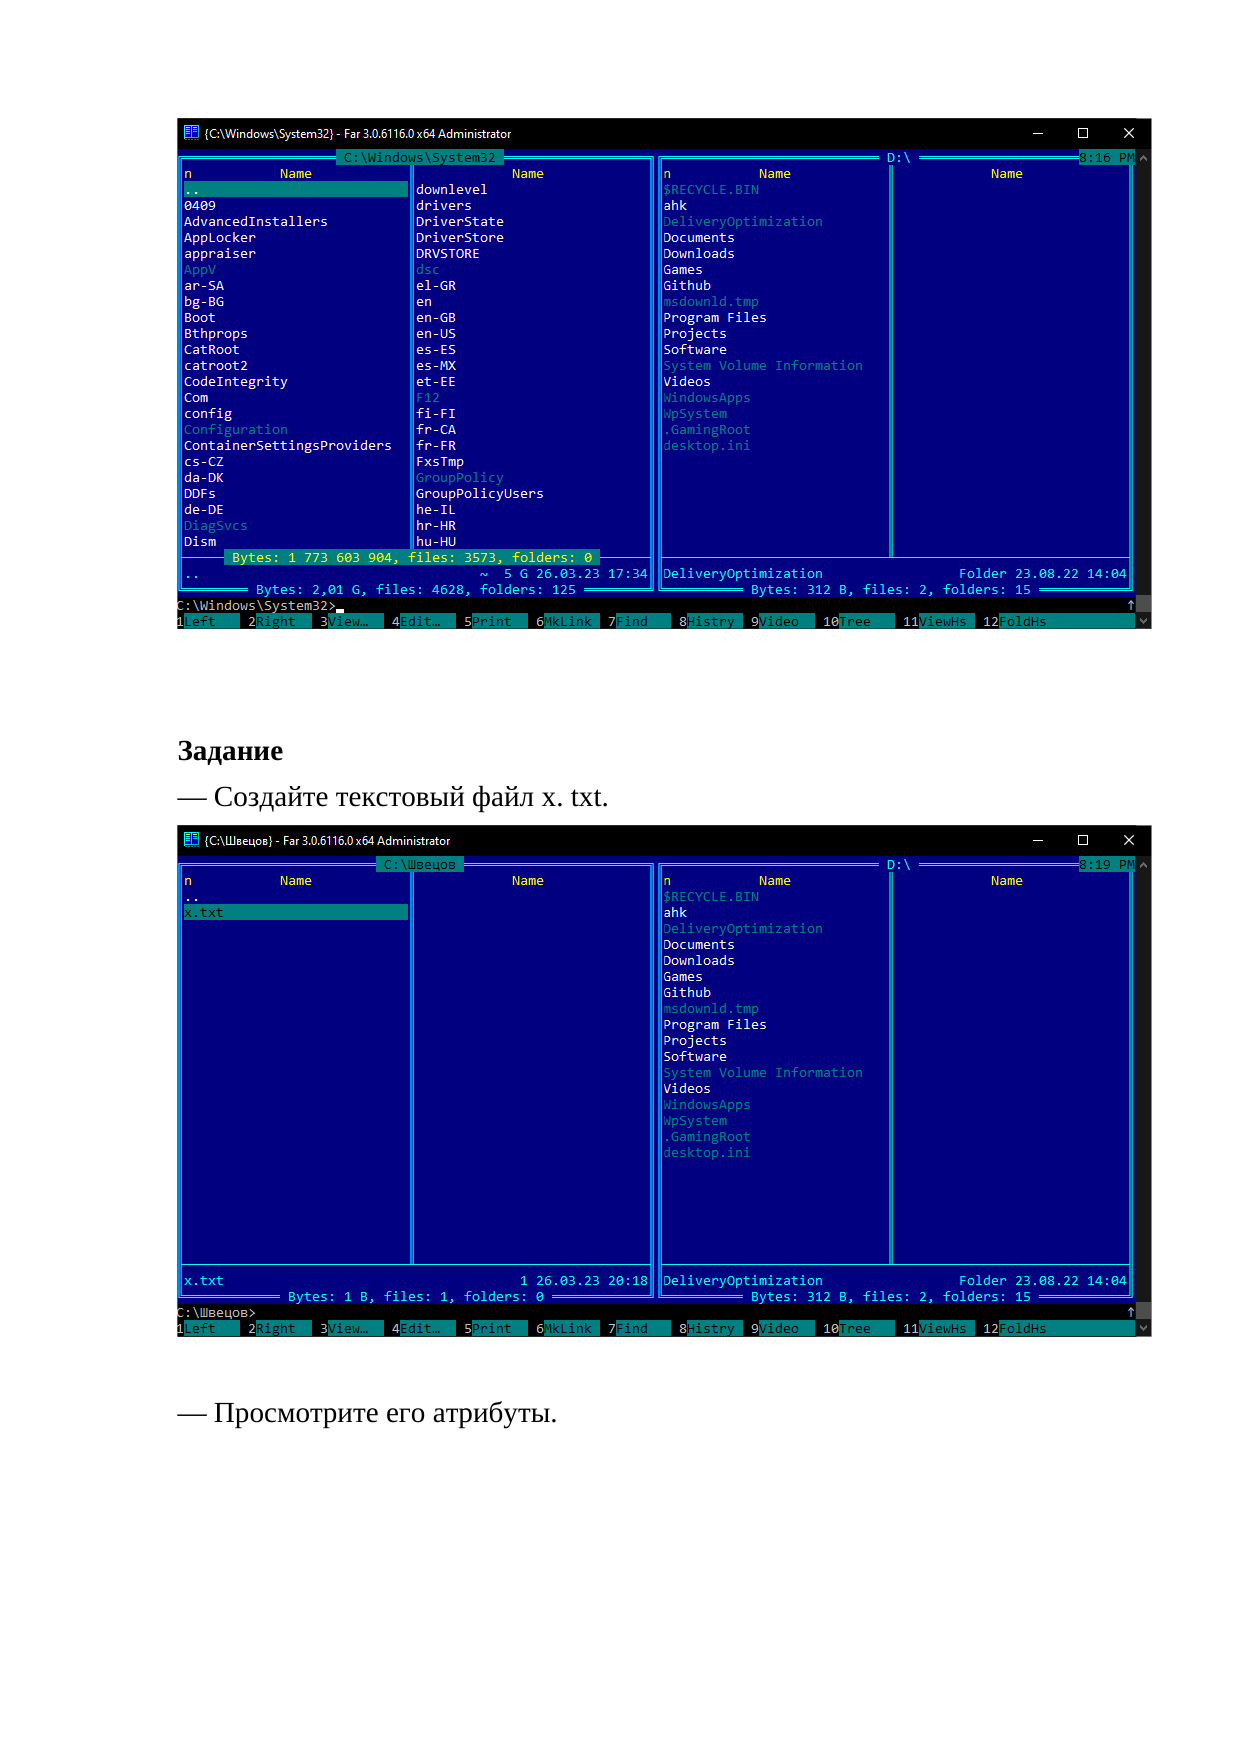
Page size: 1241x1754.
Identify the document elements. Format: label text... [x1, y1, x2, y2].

picture [177, 825, 1152, 1337]
picture [177, 118, 1152, 629]
text Задание [177, 733, 1152, 767]
text — Просмотрите его атрибуты. [177, 1395, 1152, 1428]
text — Создайте текстовый файл x. txt. [177, 779, 1152, 813]
